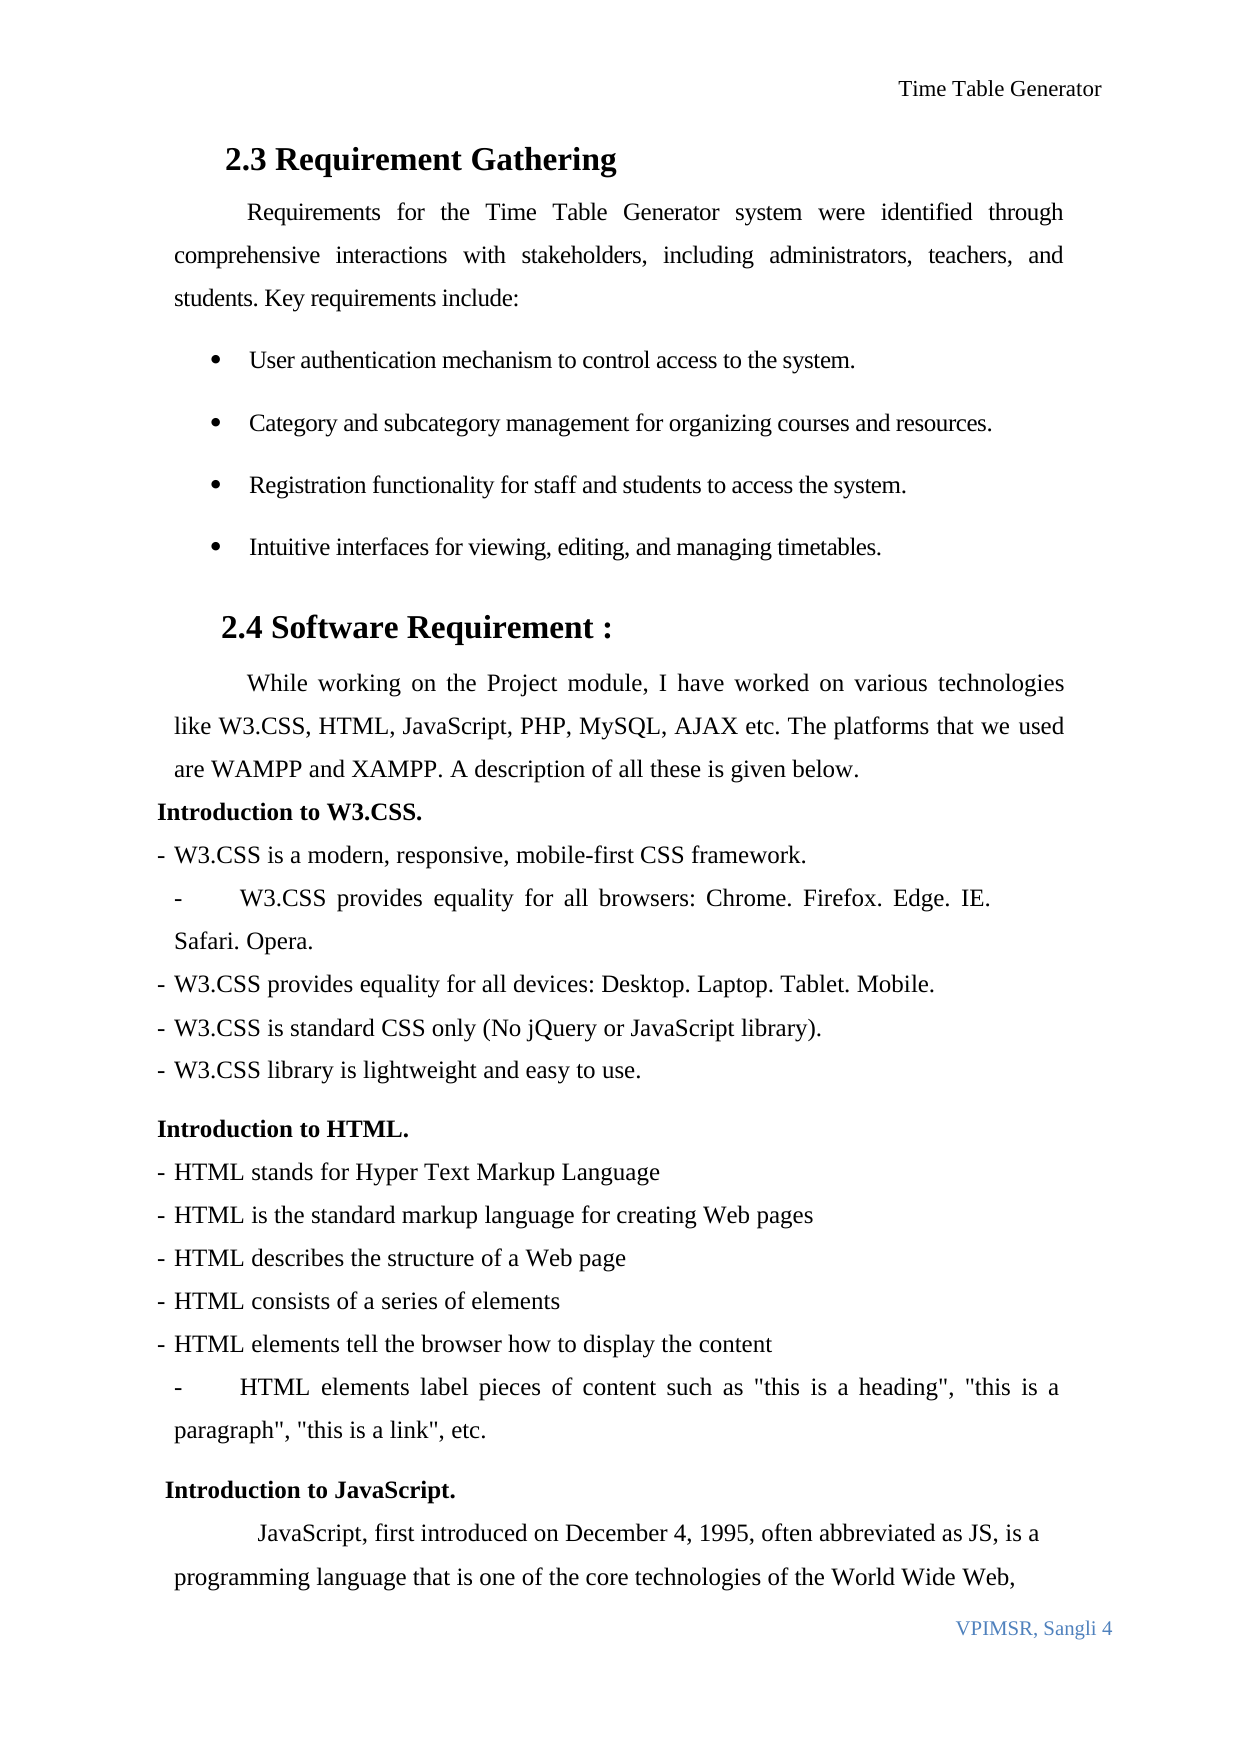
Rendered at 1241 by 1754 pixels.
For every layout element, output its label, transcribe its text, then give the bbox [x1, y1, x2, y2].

subtitle Introduction to HTML. [157, 1114, 1064, 1143]
list W3.CSS is a modern, responsive, mobile-first CSS framework. [157, 840, 1064, 869]
subtitle Introduction to JavaScript. [164, 1475, 1064, 1504]
text Requirements for the Time Table Generator system were identified through comprehensive interactions with stakeholders, including administrators, teachers, and students. Key requirements include: [174, 197, 1064, 312]
text 2.4 Software Requirement : [164, 607, 1064, 646]
list W3.CSS is standard CSS only (No jQuery or JavaScript library). [157, 1013, 1064, 1041]
list W3.CSS provides equality for all devices: Desktop. Laptop. Tablet. Mobile. [157, 969, 1064, 998]
list User authentication mechanism to control access to the system. [211, 346, 1064, 374]
list 2.3 Requirement Gathering [225, 139, 1064, 178]
list HTML consists of a series of elements [157, 1286, 1064, 1315]
list HTML describes the structure of a Web page [157, 1243, 1064, 1272]
list W3.CSS provides equality for all browsers: Chrome. Firefox. Edge. IE. Safari. Opera. [174, 883, 1064, 955]
list HTML elements label pieces of content such as "this is a heading", "this is a paragraph", "this is a link", etc. [174, 1372, 1064, 1444]
list HTML elements tell the browser how to display the content [157, 1329, 1064, 1358]
text While working on the Project module, I have worked on various technologies like W3.CSS, HTML, JavaScript, PHP, MySQL, AJAX etc. The platforms that we used are WAMPP and XAMPP. A description of all these is given below. [174, 668, 1064, 783]
list Intuitive interfaces for viewing, editing, and managing timetables. [211, 532, 1064, 561]
list Category and subcategory management for organizing courses and resources. [211, 408, 1064, 437]
list W3.CSS library is lightweight and easy to use. [157, 1056, 1064, 1084]
list Registration functionality for staff and students to access the system. [211, 470, 1064, 499]
list HTML is the standard markup language for creating Web pages [157, 1200, 1064, 1229]
list HTML stands for Hyper Text Markup Language [157, 1157, 1064, 1186]
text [174, 1518, 1064, 1590]
subtitle Introduction to W3.CSS. [157, 797, 1064, 826]
